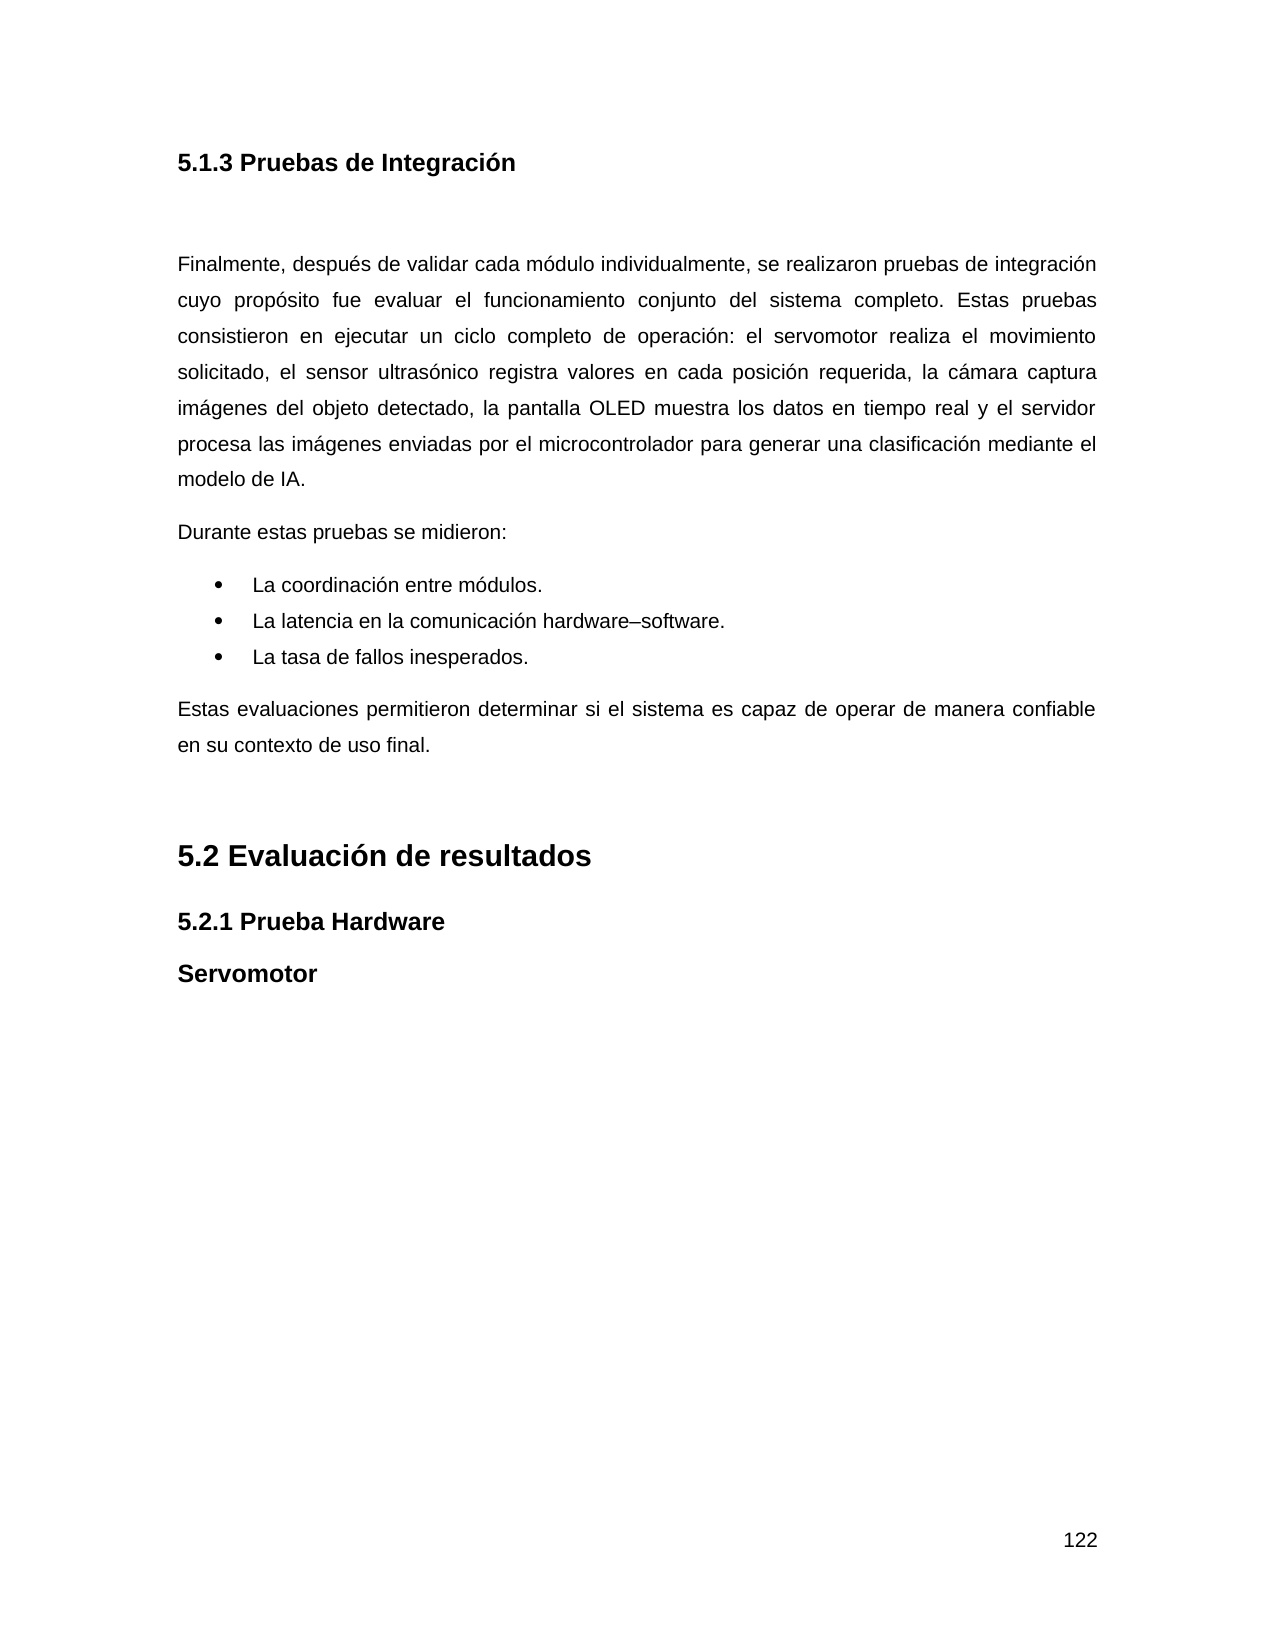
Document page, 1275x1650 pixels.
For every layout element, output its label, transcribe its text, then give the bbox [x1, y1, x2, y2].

subtitle 5.2 Evaluación de resultados [177, 838, 1098, 873]
list La latencia en la comunicación hardware–software. [215, 608, 1098, 633]
text Finalmente, después de validar cada módulo individualmente, se realizaron pruebas de integración cuyo propósito fue evaluar el funcionamiento conjunto del sistema completo. Estas pruebas consistieron en ejecutar un ciclo completo de operación: el servomotor realiza el movimiento solicitado, el sensor ultrasónico registra valores en cada posición requerida, la cámara captura imágenes del objeto detectado, la pantalla OLED muestra los datos en tiempo real y el servidor procesa las imágenes enviadas por el microcontrolador para generar una clasificación mediante el modelo de IA. [177, 252, 1098, 491]
text 5.2.1 Prueba Hardware [177, 907, 1098, 936]
text Estas evaluaciones permitieron determinar si el sistema es capaz de operar de manera confiable en su contexto de uso final. [177, 697, 1098, 757]
list La tasa de fallos inesperados. [215, 644, 1098, 669]
text 5.1.3 Pruebas de Integración [177, 148, 1098, 176]
text Durante estas pruebas se midieron: [177, 520, 1098, 544]
list La coordinación entre módulos. [215, 572, 1098, 597]
subtitle Servomotor [177, 959, 1098, 987]
